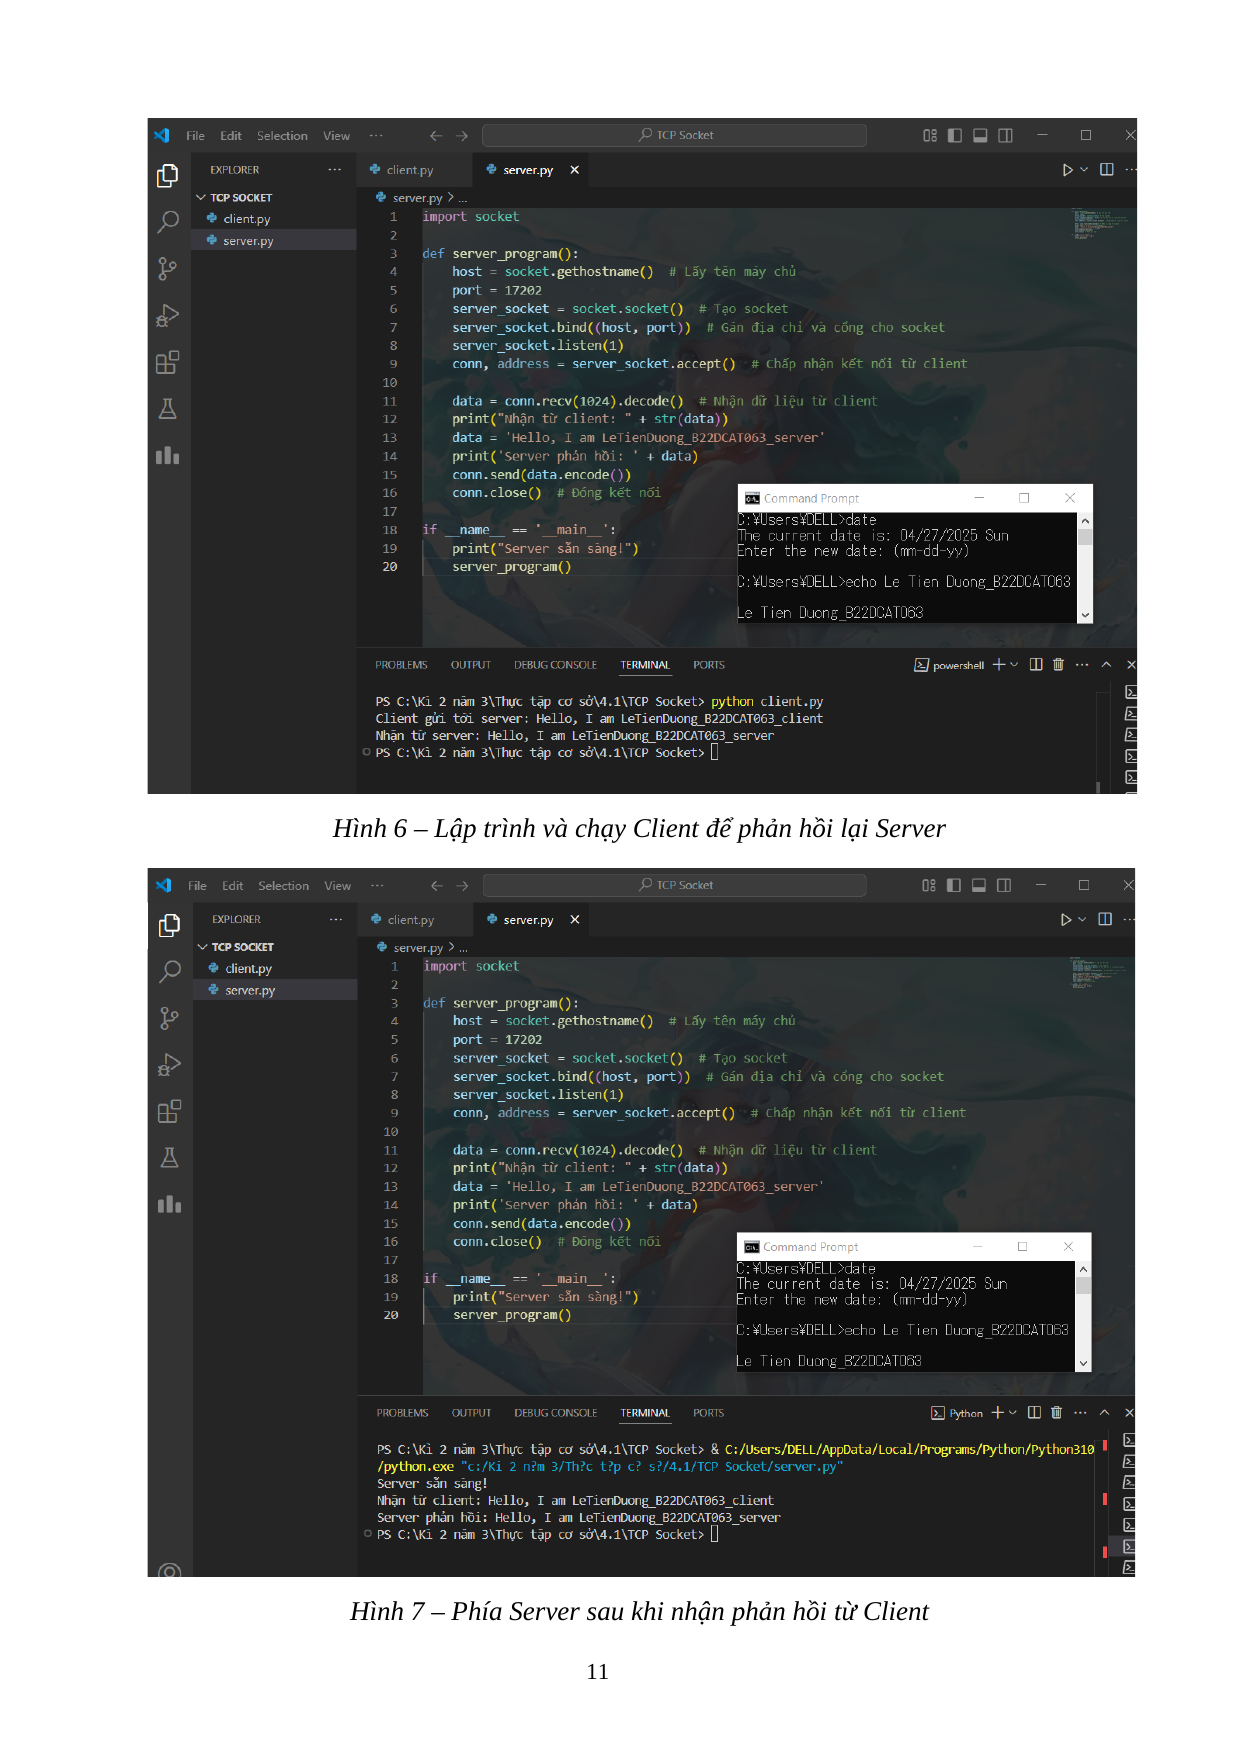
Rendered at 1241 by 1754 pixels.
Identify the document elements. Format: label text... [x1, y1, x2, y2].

picture [147, 868, 1135, 1577]
text – Lập trình và chạy Client để phản hồi lại Server [148, 812, 1134, 843]
picture [147, 118, 1138, 794]
text – Phía Server sau khi nhận phản hồi từ Client [148, 1596, 1134, 1627]
